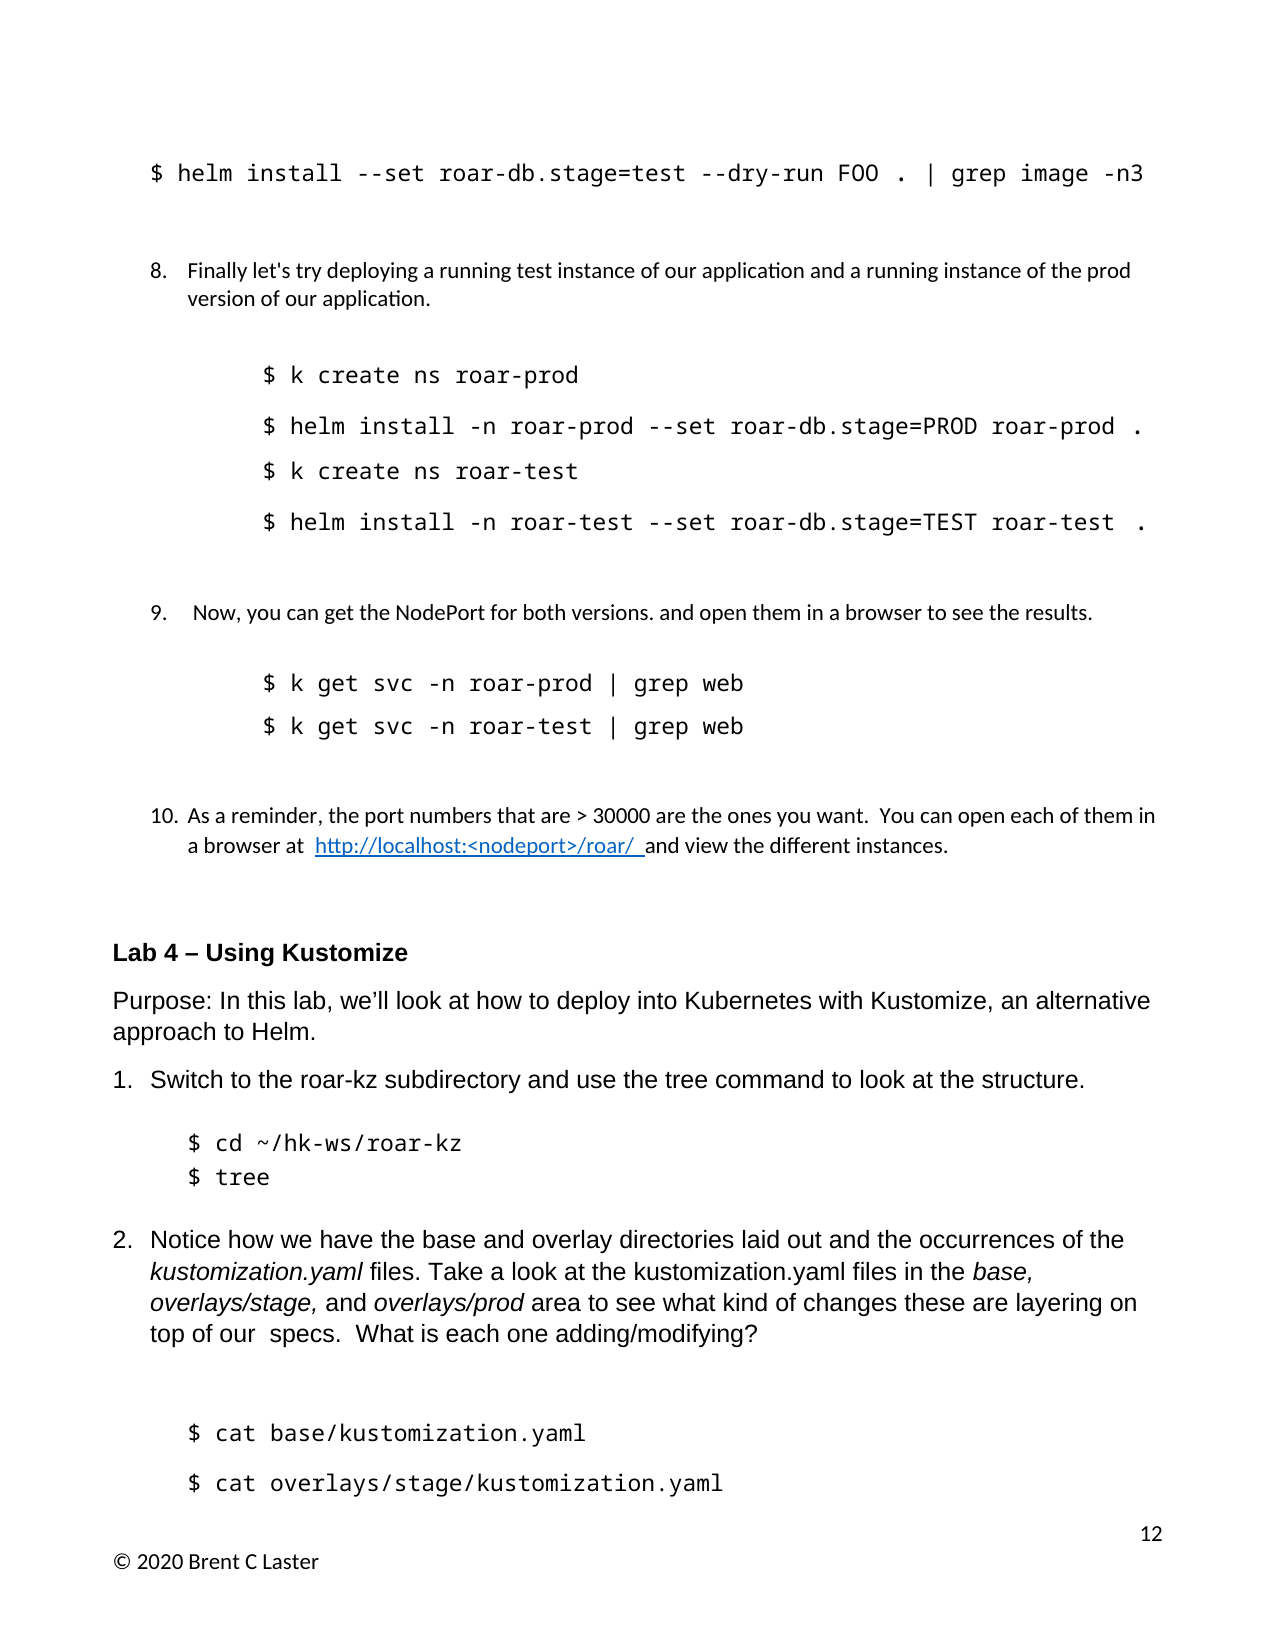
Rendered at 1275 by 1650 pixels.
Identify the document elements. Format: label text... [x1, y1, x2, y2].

text $ ﻿helm install -n roar-prod --set roar-db.stage=PROD roar-prod . [262, 403, 1162, 443]
text $ k create ns roar-test [262, 455, 1162, 486]
text $ cat base/kustomization.yaml [187, 1417, 1162, 1448]
text $ k get svc -n roar-test | grep web [262, 710, 1162, 742]
text $ cat overlays/stage/kustomization.yaml [187, 1467, 1162, 1498]
list Notice how we have the base and overlay directories laid out and the occurrences of the kustomization.yaml files. Take a look at the kustomization.yaml files in the base, overlays/stage, and overlays/prod area to see what kind of changes these are layering on top of our specs. What is each one adding/modifying? [112, 1226, 1162, 1347]
text Lab 4 – Using Kustomize [112, 938, 1162, 967]
text $ k create ns roar-prod [262, 359, 1162, 391]
text $ helm install --set roar-db.stage=test --dry-run FOO . | grep image -n3 [150, 150, 1162, 190]
text $ k get svc -n roar-prod | grep web [262, 667, 1162, 698]
list Finally let's try deploying a running test instance of our application and a running instance of the prod version of our application. [150, 256, 1162, 312]
text Purpose: In this lab, we’ll look at how to deploy into Kubernetes with Kustomize, an alternative approach to Helm. [112, 986, 1162, 1046]
list Switch to the roar-kz subdirectory and use the tree command to look at the structure. [112, 1065, 1162, 1094]
list $ cd ~/hk-ws/roar-kz [187, 1127, 1162, 1158]
text ﻿$ helm install -n roar-test --set roar-db.stage=TEST roar-test . [262, 499, 1162, 539]
list As a reminder, the port numbers that are > 30000 are the ones you want. You can open each of them in a browser at http://localhost:<nodeport>/roar/ and view the different instances. [150, 801, 1162, 859]
list Now, you can get the NodePort for both versions. and open them in a browser to see the results. [150, 598, 1162, 626]
list $ tree [187, 1161, 1162, 1192]
